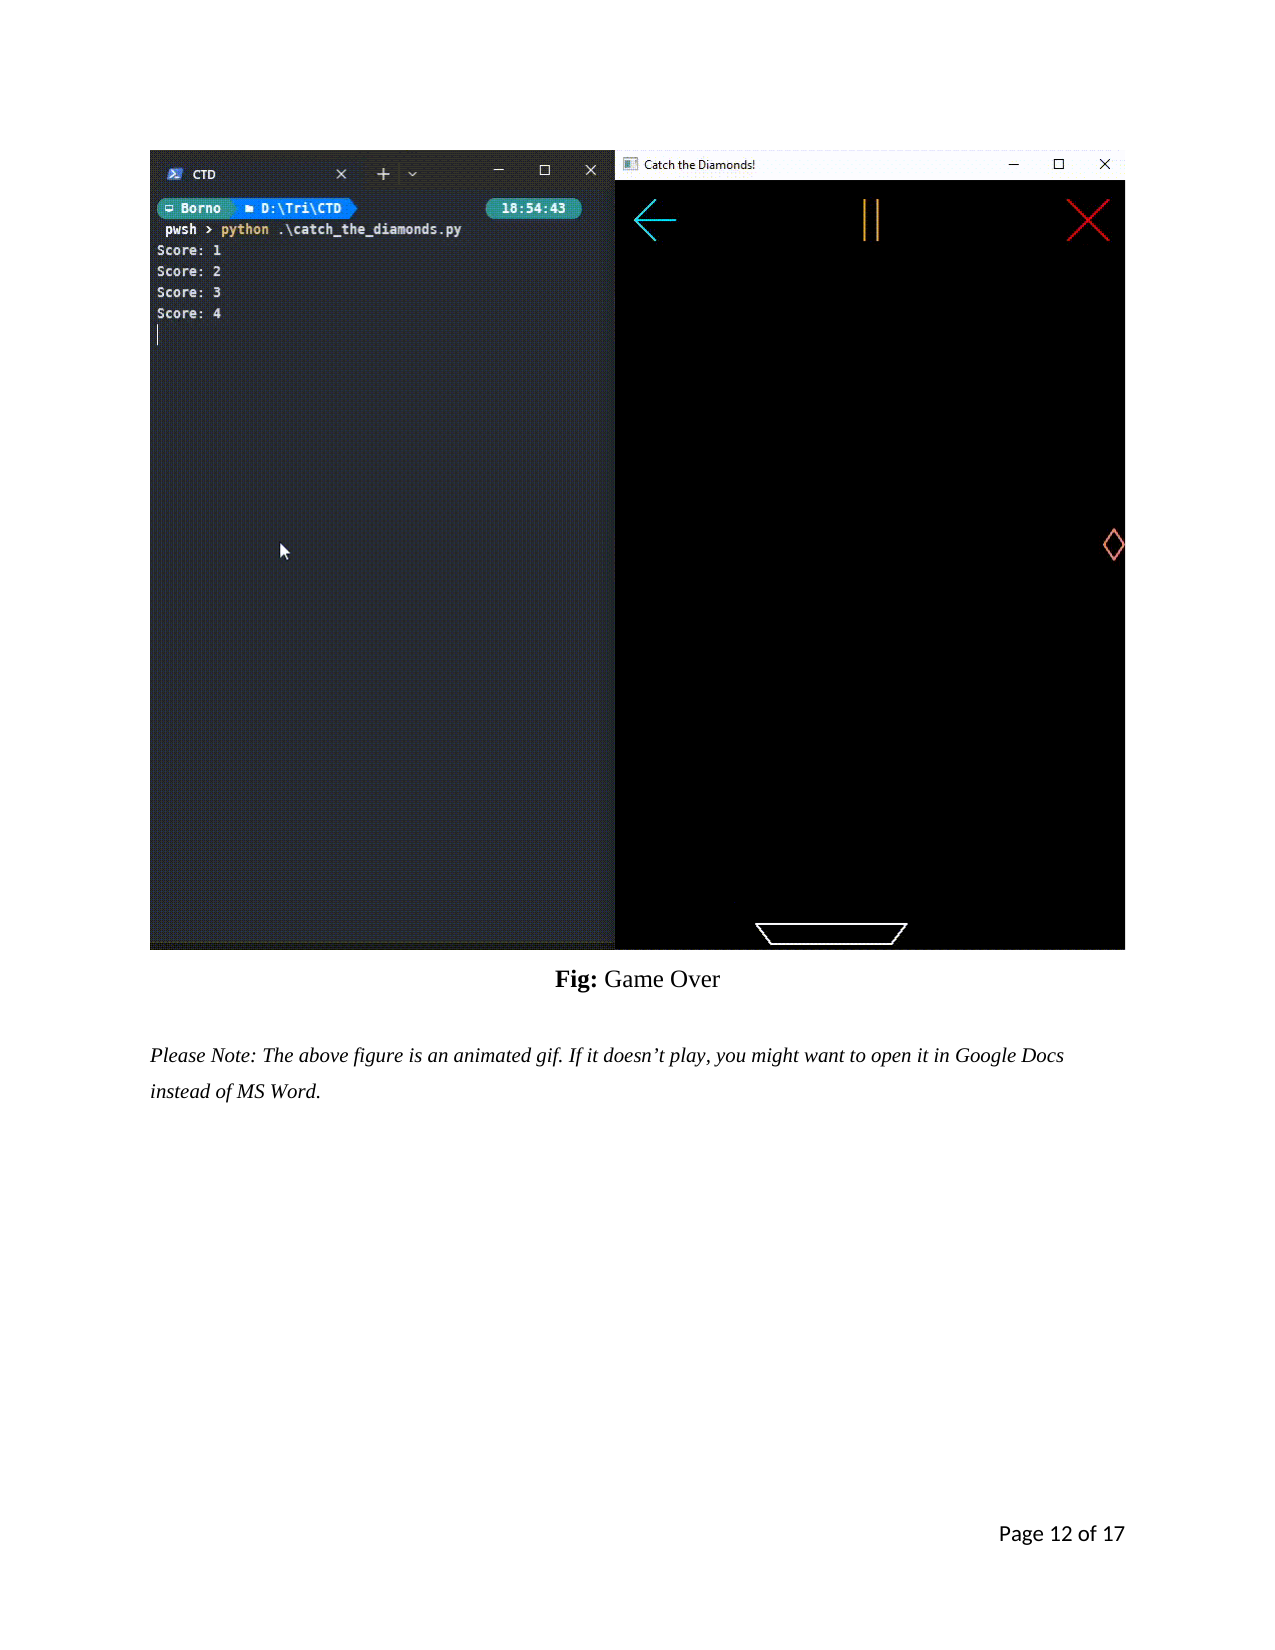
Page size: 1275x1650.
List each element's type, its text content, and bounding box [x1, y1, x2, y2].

picture [150, 150, 1125, 950]
text Fig: Game Over [150, 964, 1125, 993]
text Please Note: The above figure is an animated gif. If it doesn’t play, you might want to open it in Google Docs instead of MS Word. [150, 1043, 1125, 1103]
